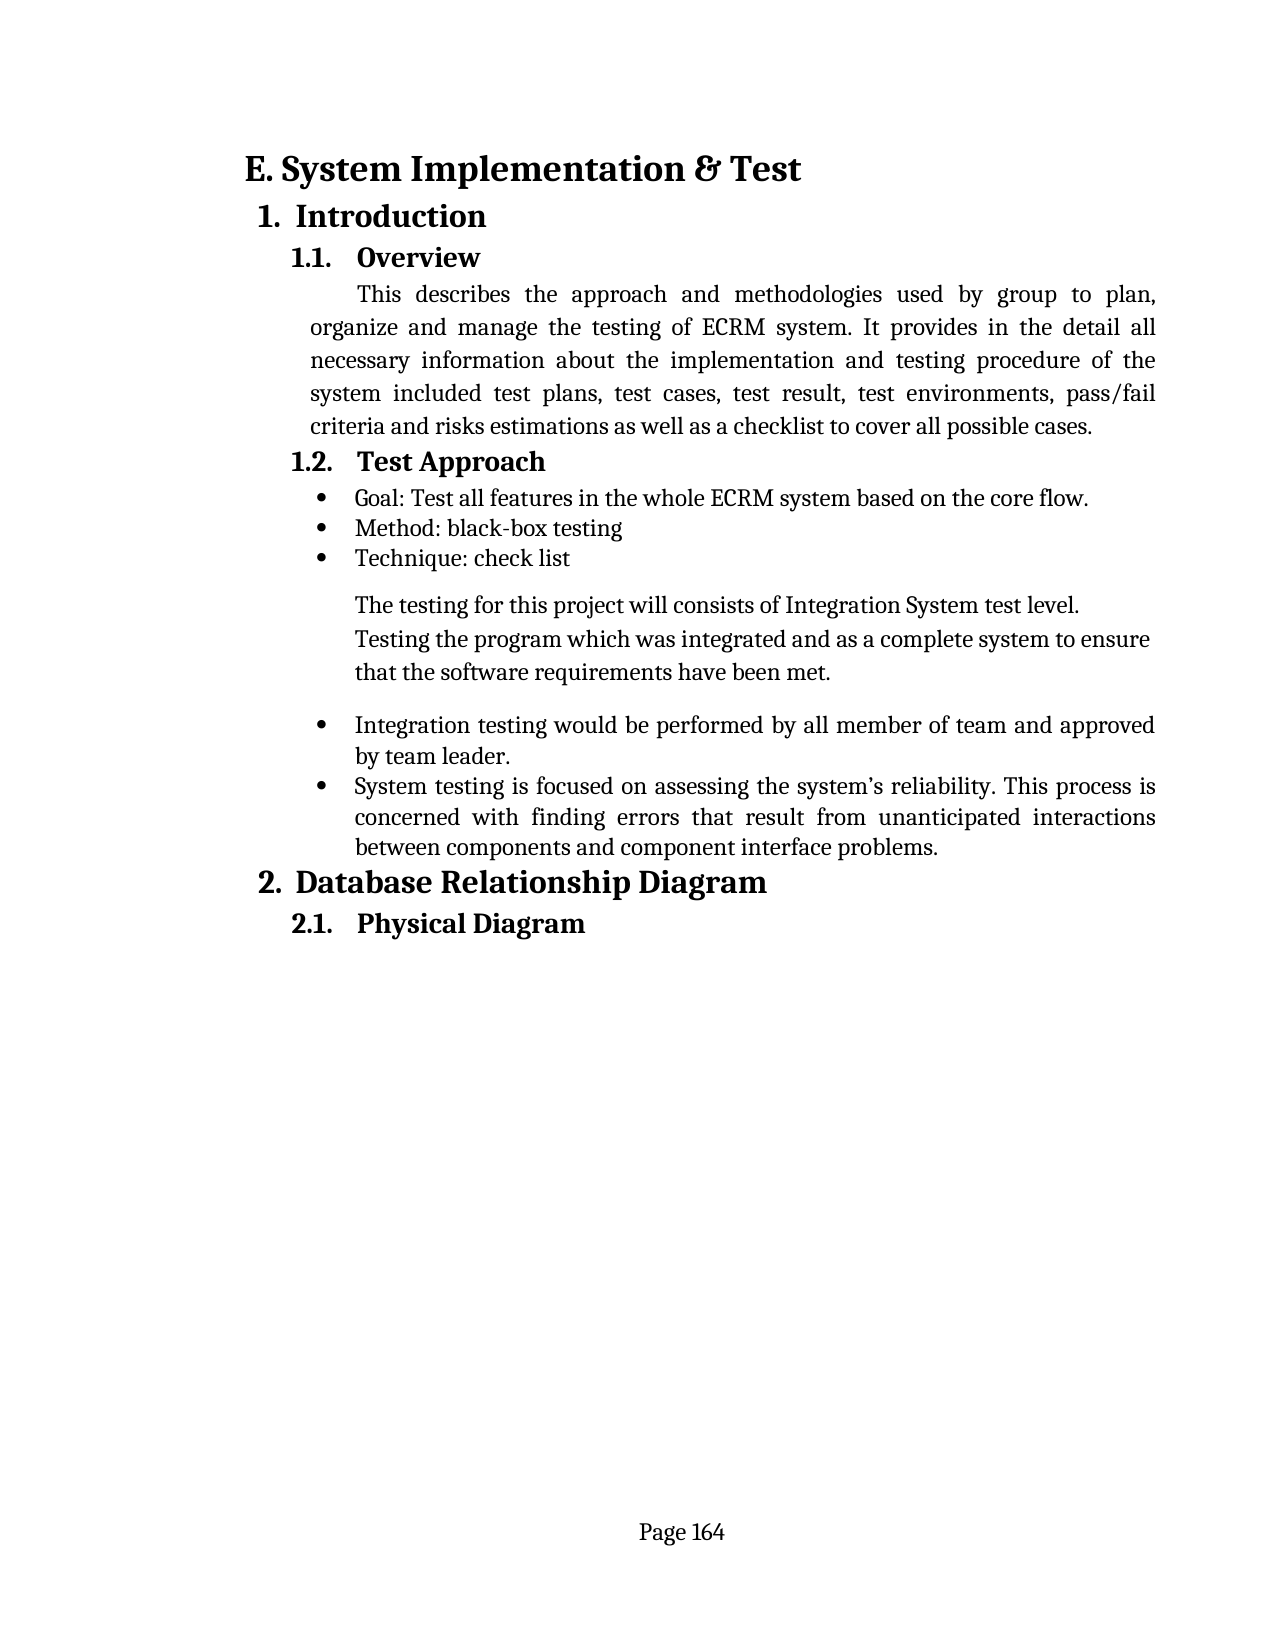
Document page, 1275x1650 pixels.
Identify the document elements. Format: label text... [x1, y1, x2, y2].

list Technique: check list [317, 544, 1157, 573]
list This describes the approach and methodologies used by group to plan, organize and manage the testing of ECRM system. It provides in the detail all necessary information about the implementation and testing procedure of the system included test plans, test cases, test result, test environments, pass/fail criteria and risks estimations as well as a checklist to cover all possible cases. [310, 280, 1157, 441]
list Method: black-box testing [317, 514, 1157, 543]
text The testing for this project will consists of Integration System test level. Testing the program which was integrated and as a complete system to ensure that the software requirements have been met. [354, 591, 1157, 686]
list Introduction [258, 197, 1157, 236]
list Goal: Test all features in the whole ECRM system based on the core flow. [317, 483, 1157, 512]
list Database Relationship Diagram [258, 863, 1157, 902]
list System Implementation & Test [244, 148, 1157, 191]
list Test Approach [291, 445, 1157, 478]
list System testing is focused on assessing the system’s reliability. This process is concerned with finding errors that result from unanticipated interactions between components and component interface problems. [317, 772, 1157, 862]
list Integration testing would be performed by all member of team and approved by team leader. [317, 711, 1157, 771]
list Overview [291, 241, 1157, 275]
list Physical Diagram [291, 907, 1157, 941]
